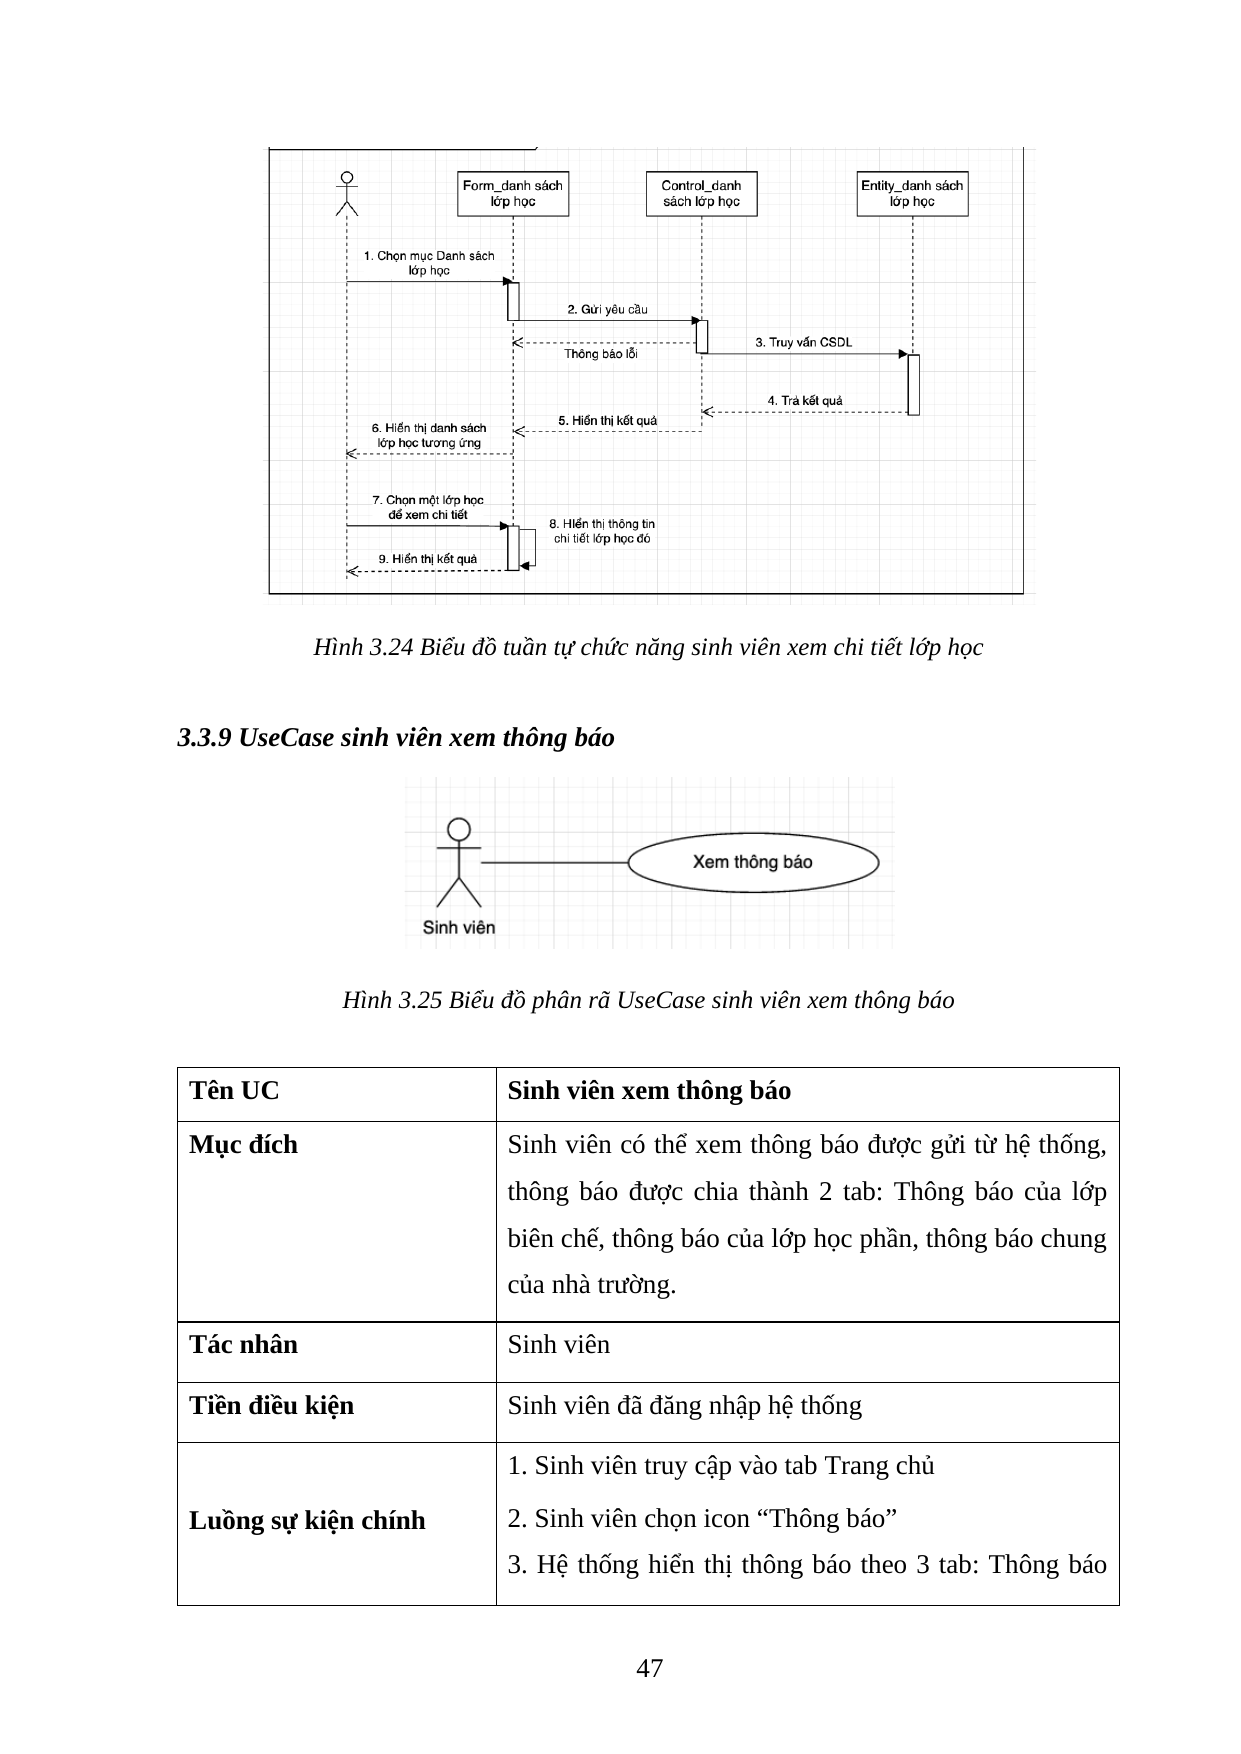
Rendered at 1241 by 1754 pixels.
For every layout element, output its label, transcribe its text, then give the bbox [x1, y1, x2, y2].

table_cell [497, 1443, 1119, 1605]
table_header Tên UC [178, 1068, 496, 1121]
subtitle UseCase sinh viên xem thông báo [177, 721, 1122, 752]
table_cell Tiền điều kiện [178, 1383, 496, 1442]
picture [262, 147, 1037, 605]
table_cell Mục đích [178, 1122, 496, 1321]
picture [404, 777, 895, 949]
table_cell Sinh viên có thể xem thông báo được gửi từ hệ thống, thông báo được chia thành 2 tab: Thông báo của lớp biên chế, thông báo của lớp học phần, thông báo chung của nhà trường. [497, 1122, 1119, 1321]
table_cell Tác nhân [178, 1323, 496, 1382]
table_cell Sinh viên đã đăng nhập hệ thống [497, 1383, 1119, 1442]
table_header Sinh viên xem thông báo [497, 1068, 1119, 1121]
table_cell Sinh viên [497, 1323, 1119, 1382]
table_cell Luồng sự kiện chính [178, 1443, 496, 1605]
